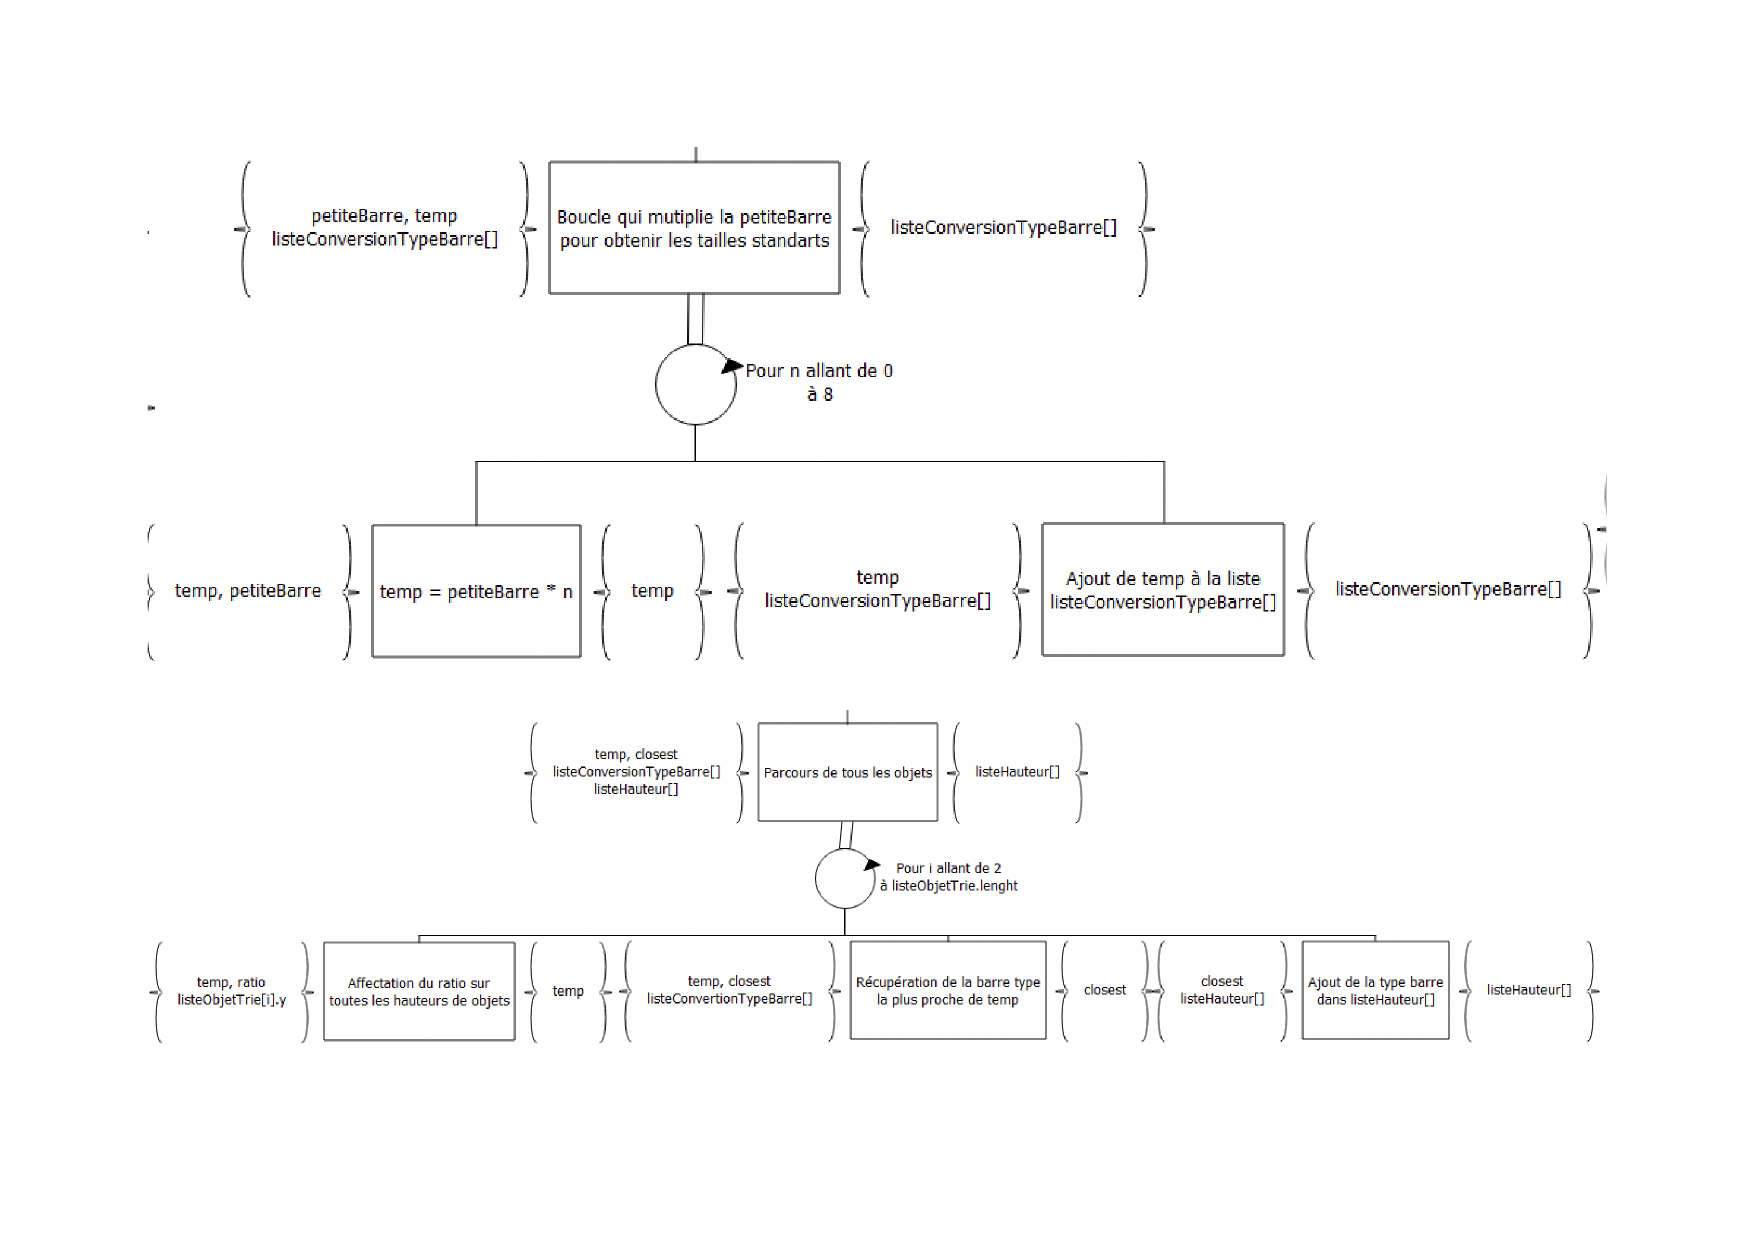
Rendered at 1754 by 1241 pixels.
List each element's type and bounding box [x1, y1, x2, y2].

picture [147, 147, 1607, 680]
picture [147, 710, 1607, 1053]
